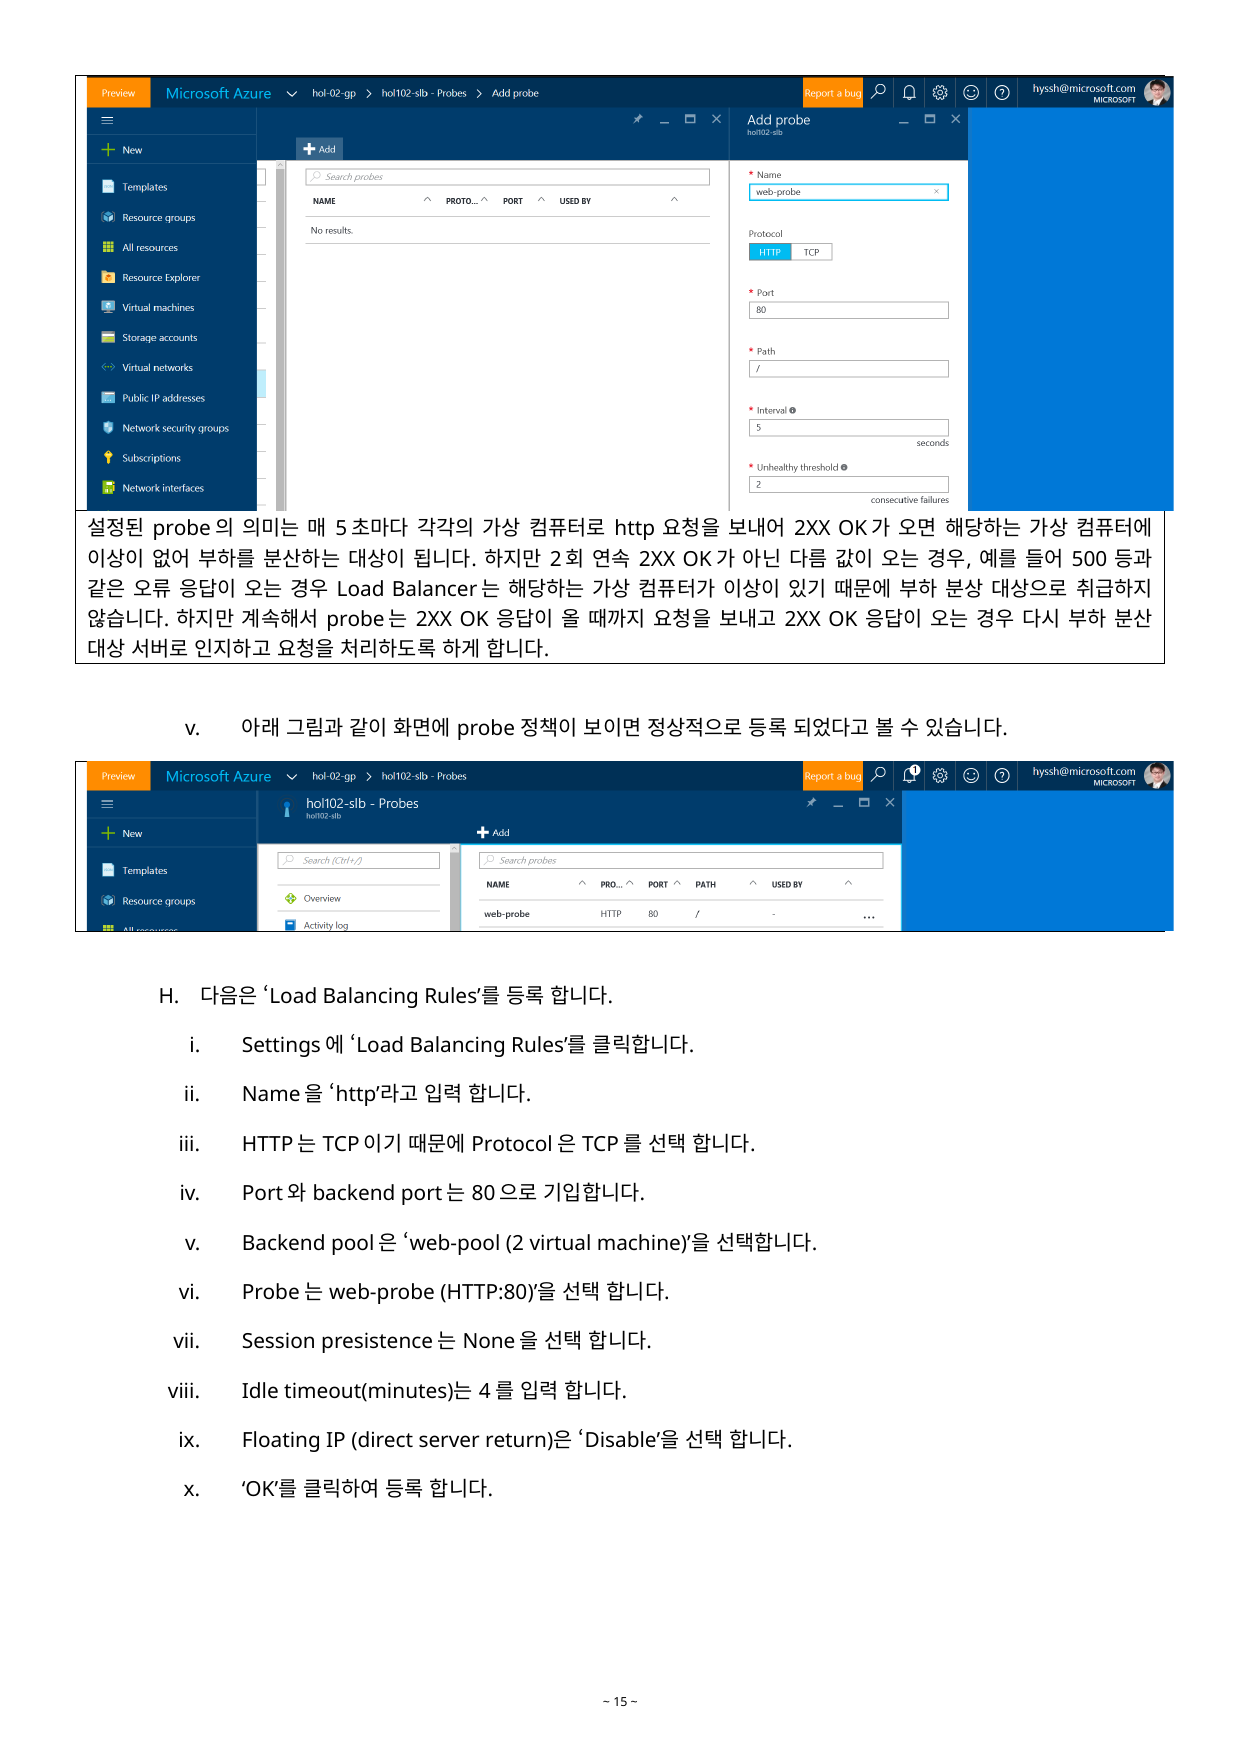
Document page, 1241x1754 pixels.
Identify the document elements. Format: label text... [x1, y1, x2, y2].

list Backend pool은 ‘web-pool (2 virtual machine)’을 선택합니다. [200, 1226, 1165, 1256]
list 다음은 ‘Load Balancing Rules’를 등록 합니다. [158, 979, 1165, 1009]
list Session presistence는 None을 선택 합니다. [200, 1324, 1165, 1355]
picture [86, 76, 1174, 511]
picture [86, 761, 1174, 931]
list HTTP는 TCP이기 때문에 Protocol은 TCP를 선택 합니다. [200, 1127, 1165, 1157]
list Settings에 ‘Load Balancing Rules’를 클릭합니다. [200, 1028, 1165, 1059]
table_cell 설정된 probe의 의미는 매 5초마다 각각의 가상 컴퓨터로 http 요청을 보내어 2XX OK가 오면 해당하는 가상 컴퓨터에 이상이 없어 부하를 분산하는 대상이 됩니다. 하지만 2회 연속 2XX OK가 아닌 다름 값이 오는 경우, 예를 들어 500 등과 같은 오류 응답이 오는 경우 Load Balancer는 해당하는 가상 컴퓨터가 이상이 있기 때문에 부하 분상 대상으로 취급하지 않습니다. 하지만 계속해서 probe는 2XX OK 응답이 올 때까지 요청을 보내고 2XX OK 응답이 오는 경우 다시 부하 분산 대상 서버로 인지하고 요청을 처리하도록 하게 합니다. [76, 511, 1164, 663]
list Probe는 web-probe (HTTP:80)’을 선택 합니다. [200, 1275, 1165, 1306]
list ‘OK’를 클릭하여 등록 합니다. [200, 1473, 1165, 1503]
list Name을 ‘http’라고 입력 합니다. [200, 1078, 1165, 1108]
list Idle timeout(minutes)는 4를 입력 합니다. [200, 1374, 1165, 1404]
list 아래 그림과 같이 화면에 probe 정책이 보이면 정상적으로 등록 되었다고 볼 수 있습니다. [200, 711, 1165, 742]
table_header [76, 762, 86, 931]
table_header [76, 76, 86, 510]
list Floating IP (direct server return)은 ‘Disable’을 선택 합니다. [200, 1423, 1165, 1454]
list Port와 backend port는 80으로 기입합니다. [200, 1176, 1165, 1207]
